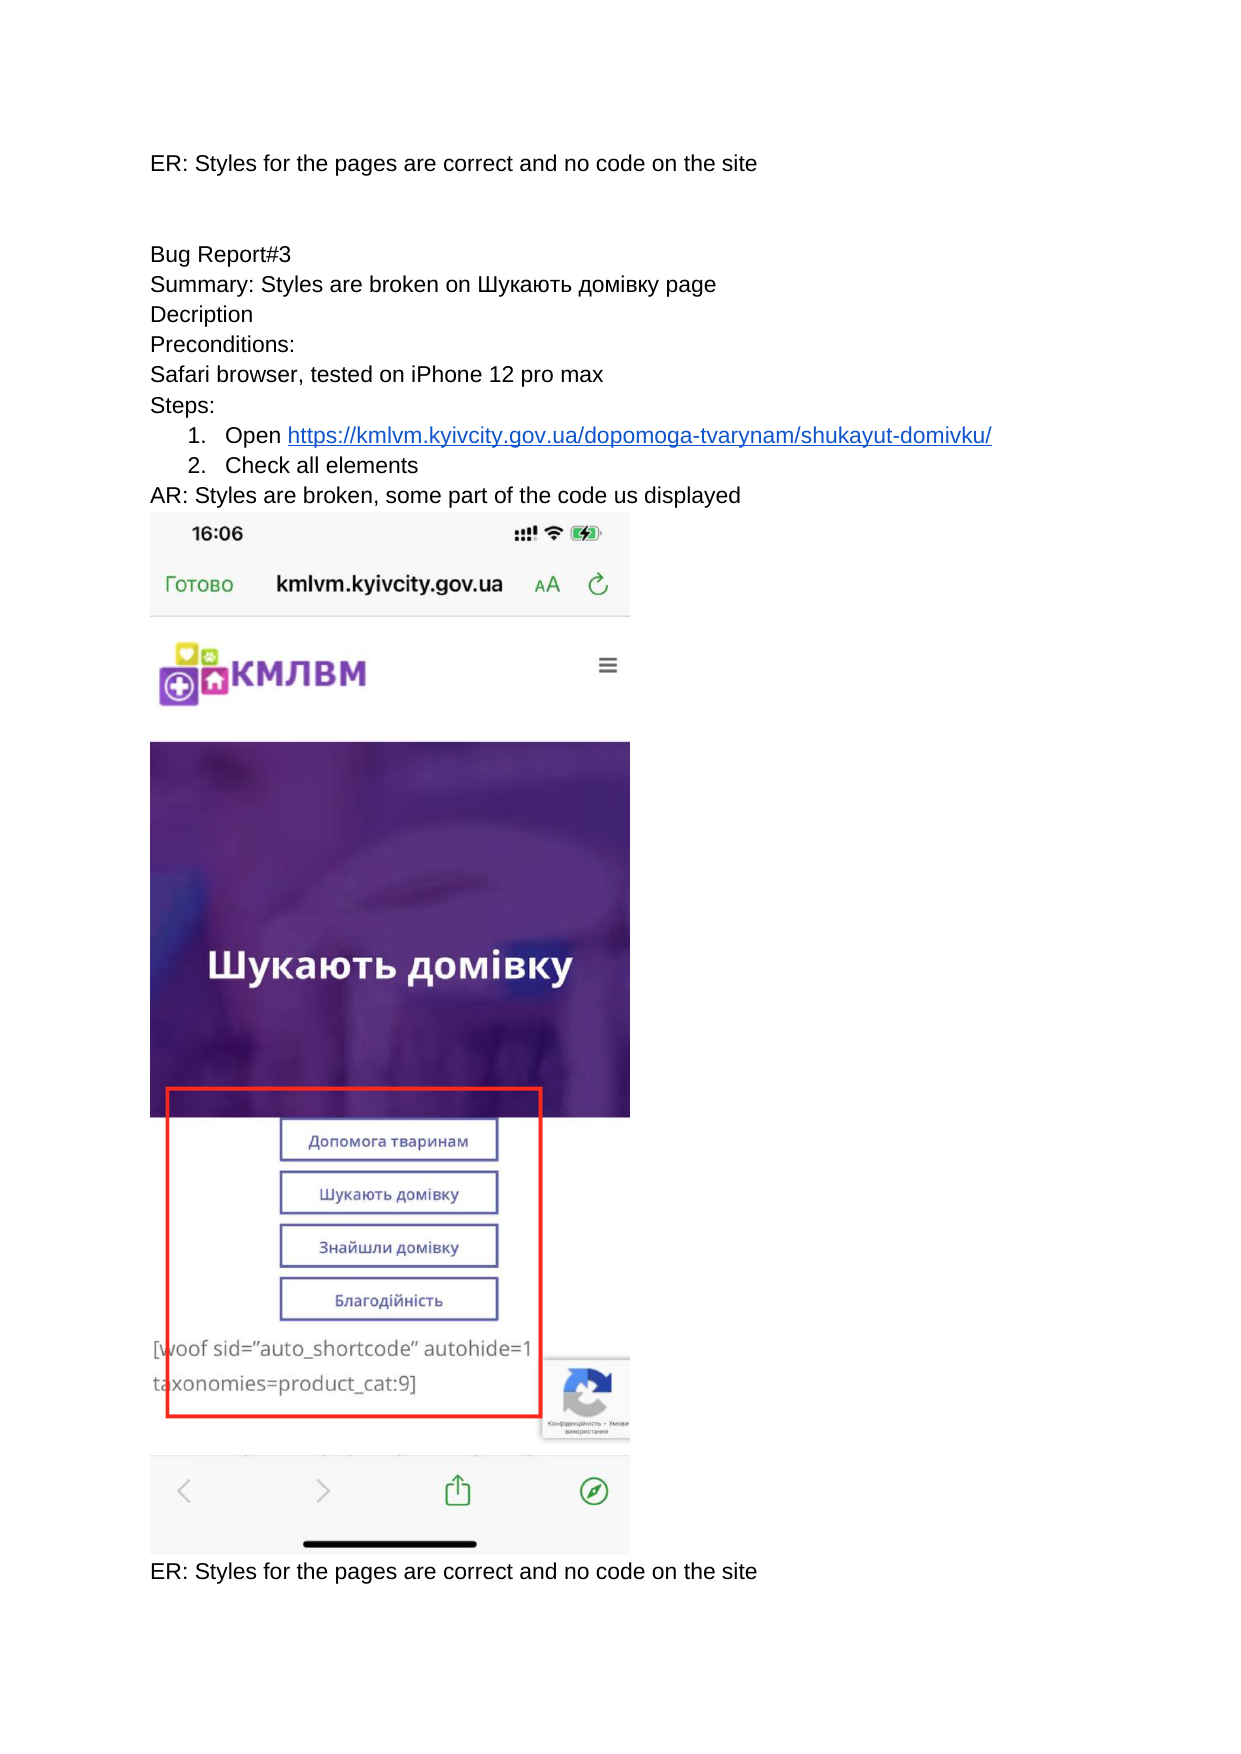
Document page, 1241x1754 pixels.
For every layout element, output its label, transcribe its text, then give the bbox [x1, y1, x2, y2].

text Safari browser, tested on iPhone 12 pro max [150, 361, 1090, 388]
list Open https://kmlvm.kyivcity.gov.ua/dopomoga-tvarynam/shukayut-domivku/ [187, 422, 1090, 448]
text Bug Report#3 [150, 241, 1090, 267]
text Steps: [150, 392, 1090, 418]
text Summary: Styles are broken on Шукають домівку page Decription [150, 271, 1090, 327]
picture [150, 512, 630, 1555]
list Check all elements [187, 452, 1090, 478]
text ER: Styles for the pages are correct and no code on the site [150, 1558, 1090, 1584]
text ER: Styles for the pages are correct and no code on the site [150, 150, 1090, 176]
text Preconditions: [150, 331, 1090, 358]
text AR: Styles are broken, some part of the code us displayed [150, 482, 1090, 509]
